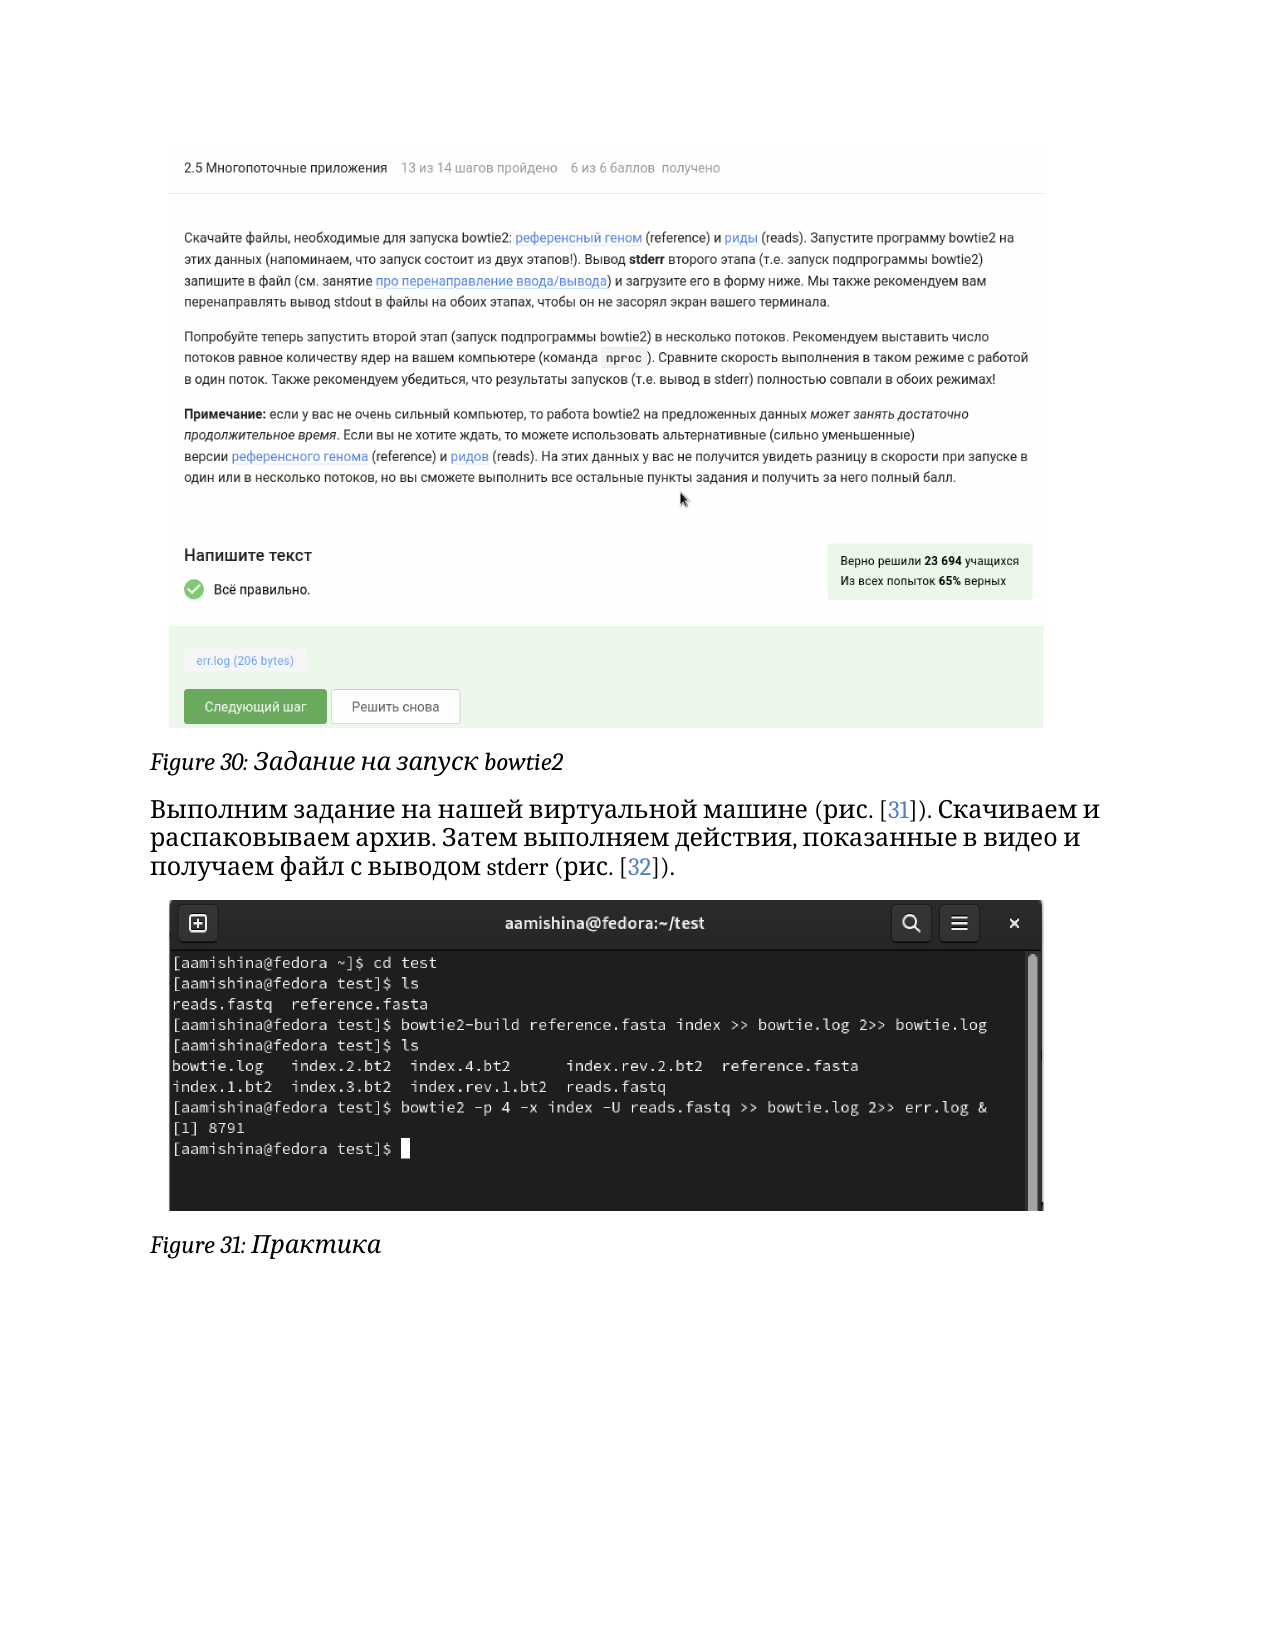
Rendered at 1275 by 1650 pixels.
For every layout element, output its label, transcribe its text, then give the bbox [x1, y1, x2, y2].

text Figure 31: Практика [150, 1231, 1125, 1260]
picture [168, 150, 1044, 728]
text Выполним задание на нашей виртуальной машине (рис. [31]). Скачиваем и распаковываем архив. Затем выполняем действия, показанные в видео и получаем файл с выводом stderr (рис. [32]). [150, 796, 1125, 882]
picture [168, 900, 1044, 1211]
text Figure 30: Задание на запуск bowtie2 [150, 748, 1125, 777]
